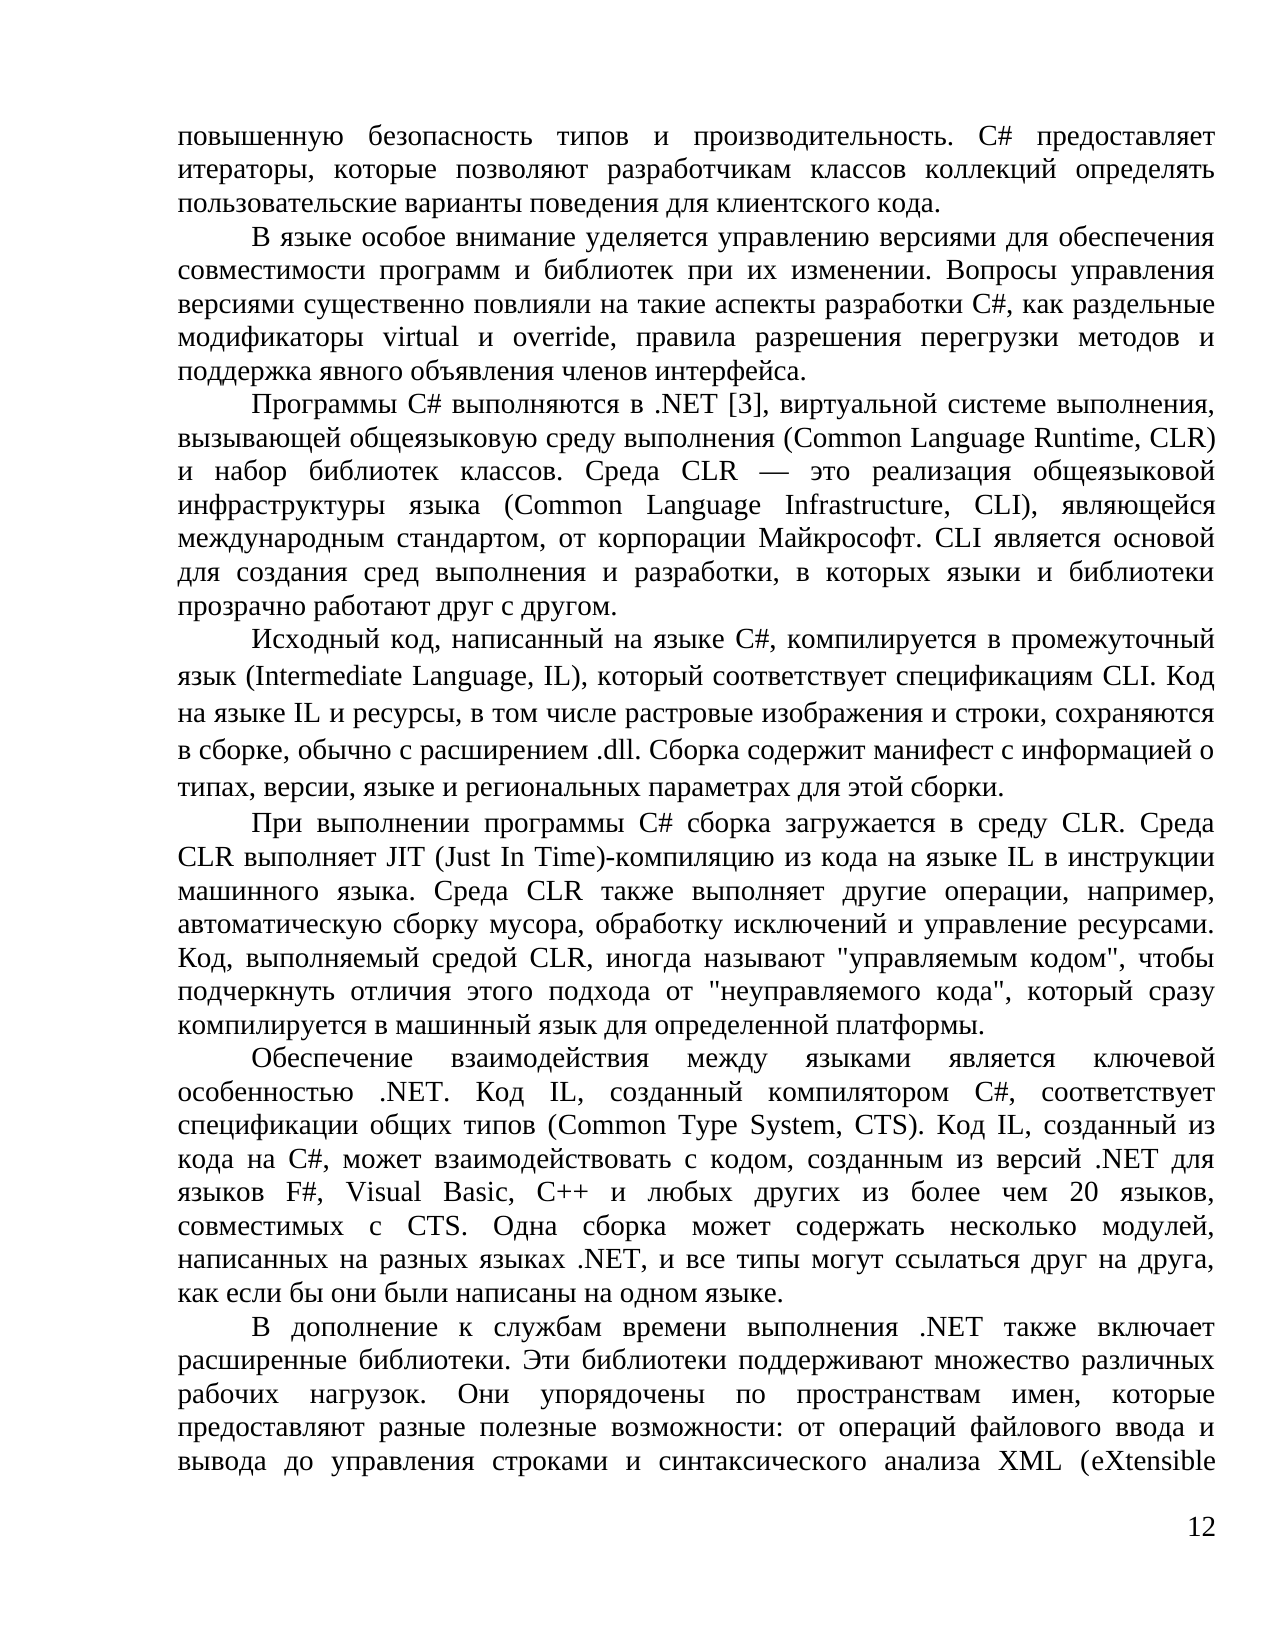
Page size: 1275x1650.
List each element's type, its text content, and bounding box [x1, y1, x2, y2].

list Программы C# выполняются в .NET [3], виртуальной системе выполнения, вызывающей общеязыковую среду выполнения (Common Language Runtime, CLR) и набор библиотек классов. Среда CLR — это реализация общеязыковой инфраструктуры языка (Common Language Infrastructure, CLI), являющейся международным стандартом, от корпорации Майкрософт. CLI является основой для создания сред выполнения и разработки, в которых языки и библиотеки прозрачно работают друг с другом. [177, 386, 1216, 621]
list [177, 118, 1216, 219]
list При выполнении программы C# сборка загружается в среду CLR. Среда CLR выполняет JIT (Just In Time)-компиляцию из кода на языке IL в инструкции машинного языка. Среда CLR также выполняет другие операции, например, автоматическую сборку мусора, обработку исключений и управление ресурсами. Код, выполняемый средой CLR, иногда называют "управляемым кодом", чтобы подчеркнуть отличия этого подхода от "неуправляемого кода", который сразу компилируется в машинный язык для определенной платформы. [177, 806, 1216, 1040]
list Обеспечение взаимодействия между языками является ключевой особенностью .NET. Код IL, созданный компилятором C#, соответствует спецификации общих типов (Common Type System, CTS). Код IL, созданный из кода на C#, может взаимодействовать с кодом, созданным из версий .NET для языков F#, Visual Basic, C++ и любых других из более чем 20 языков, совместимых с CTS. Одна сборка может содержать несколько модулей, написанных на разных языках .NET, и все типы могут ссылаться друг на друга, как если бы они были написаны на одном языке. [177, 1040, 1216, 1309]
list Исходный код, написанный на языке C#, компилируется в промежуточный язык (Intermediate Language, IL), который соответствует спецификациям CLI. Код на языке IL и ресурсы, в том числе растровые изображения и строки, сохраняются в сборке, обычно с расширением .dll. Сборка содержит манифест с информацией о типах, версии, языке и региональных параметрах для этой сборки. [177, 621, 1216, 802]
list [177, 1309, 1216, 1476]
list В языке особое внимание уделяется управлению версиями для обеспечения совместимости программ и библиотек при их изменении. Вопросы управления версиями существенно повлияли на такие аспекты разработки C#, как раздельные модификаторы virtual и override, правила разрешения перегрузки методов и поддержка явного объявления членов интерфейса. [177, 219, 1216, 386]
